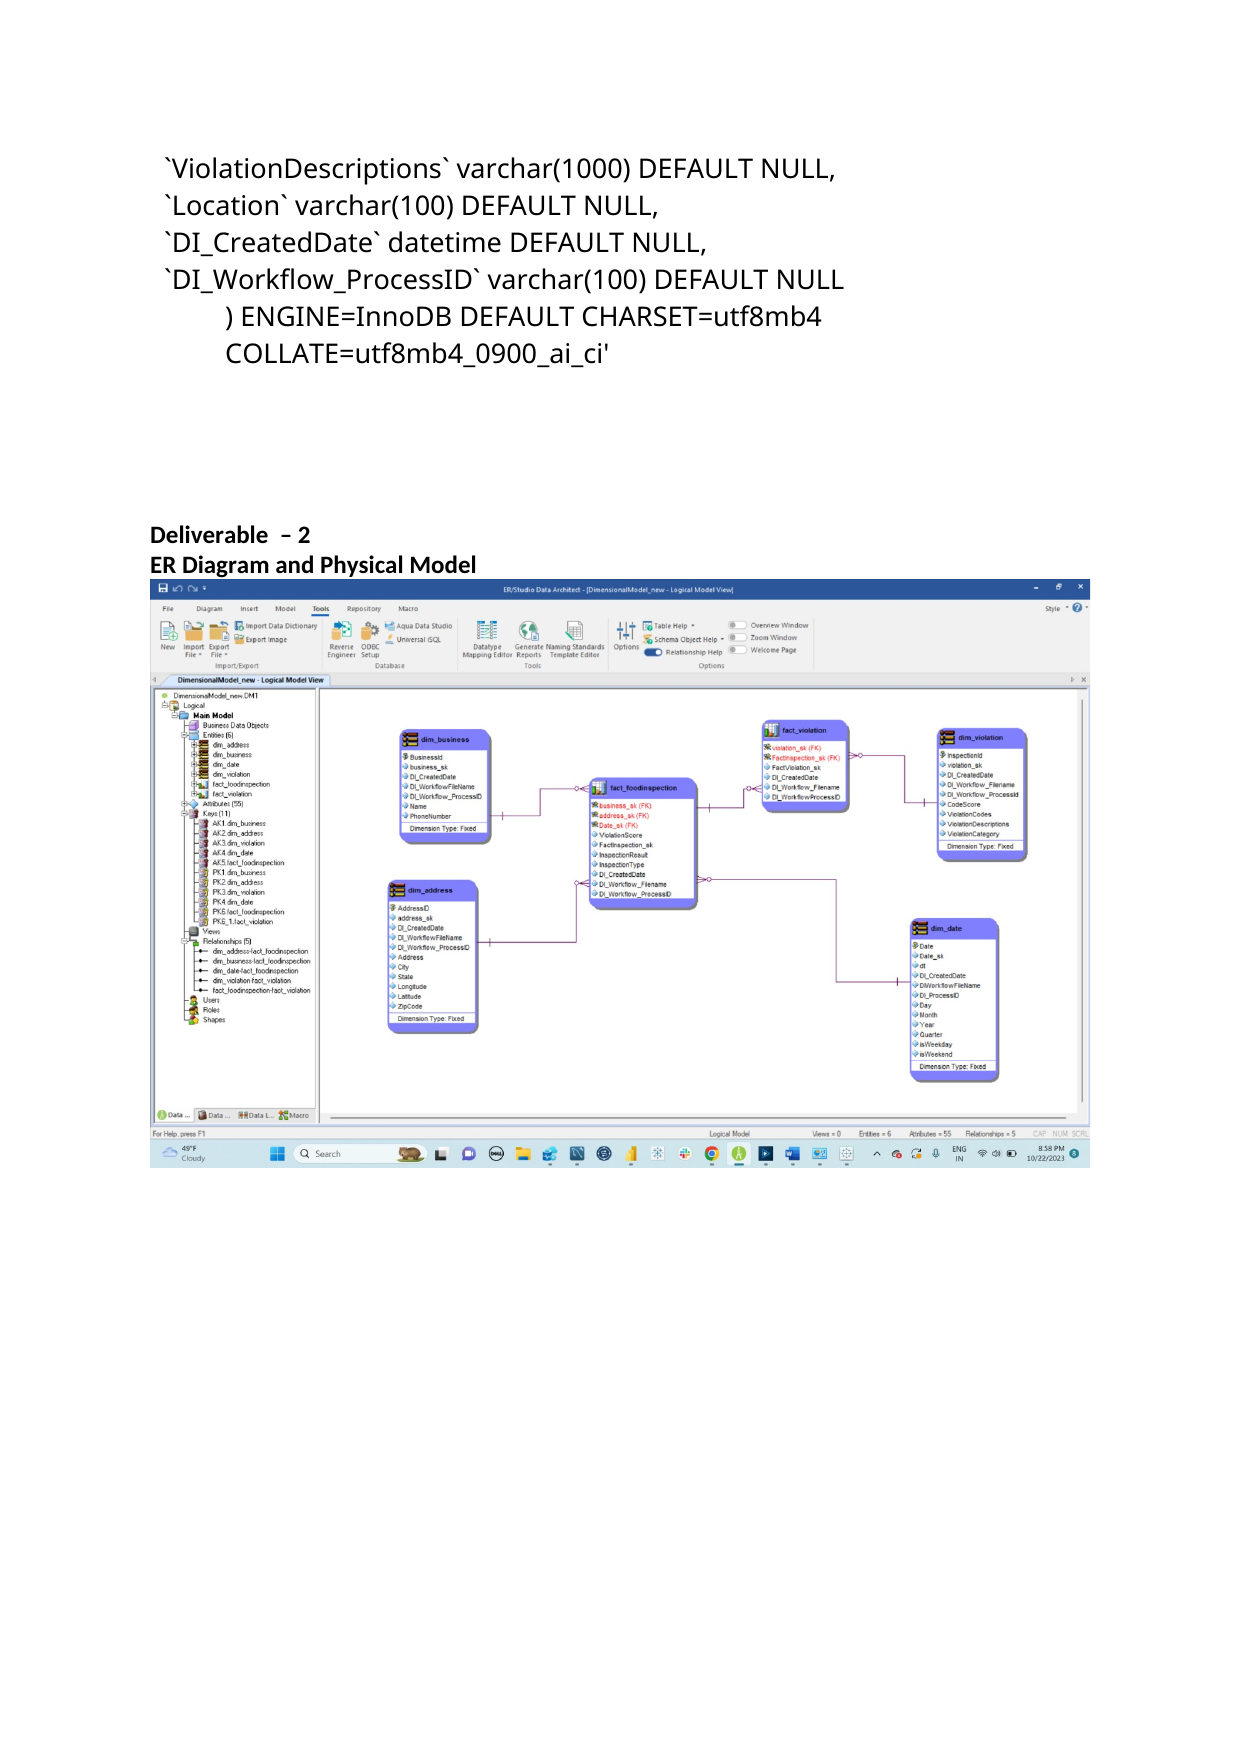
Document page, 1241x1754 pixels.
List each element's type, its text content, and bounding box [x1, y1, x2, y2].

picture [150, 579, 1091, 1168]
text `ViolationDescriptions` varchar(1000) DEFAULT NULL, [150, 150, 1090, 187]
list ) ENGINE=InnoDB DEFAULT CHARSET=utf8mb4 COLLATE=utf8mb4_0900_ai_ci' [225, 297, 1090, 371]
text Deliverable – 2 [150, 519, 1090, 549]
text `DI_Workflow_ProcessID` varchar(100) DEFAULT NULL [150, 261, 1090, 297]
text `DI_CreatedDate` datetime DEFAULT NULL, [150, 224, 1090, 261]
text `Location` varchar(100) DEFAULT NULL, [150, 187, 1090, 224]
text ER Diagram and Physical Model [150, 549, 1090, 579]
